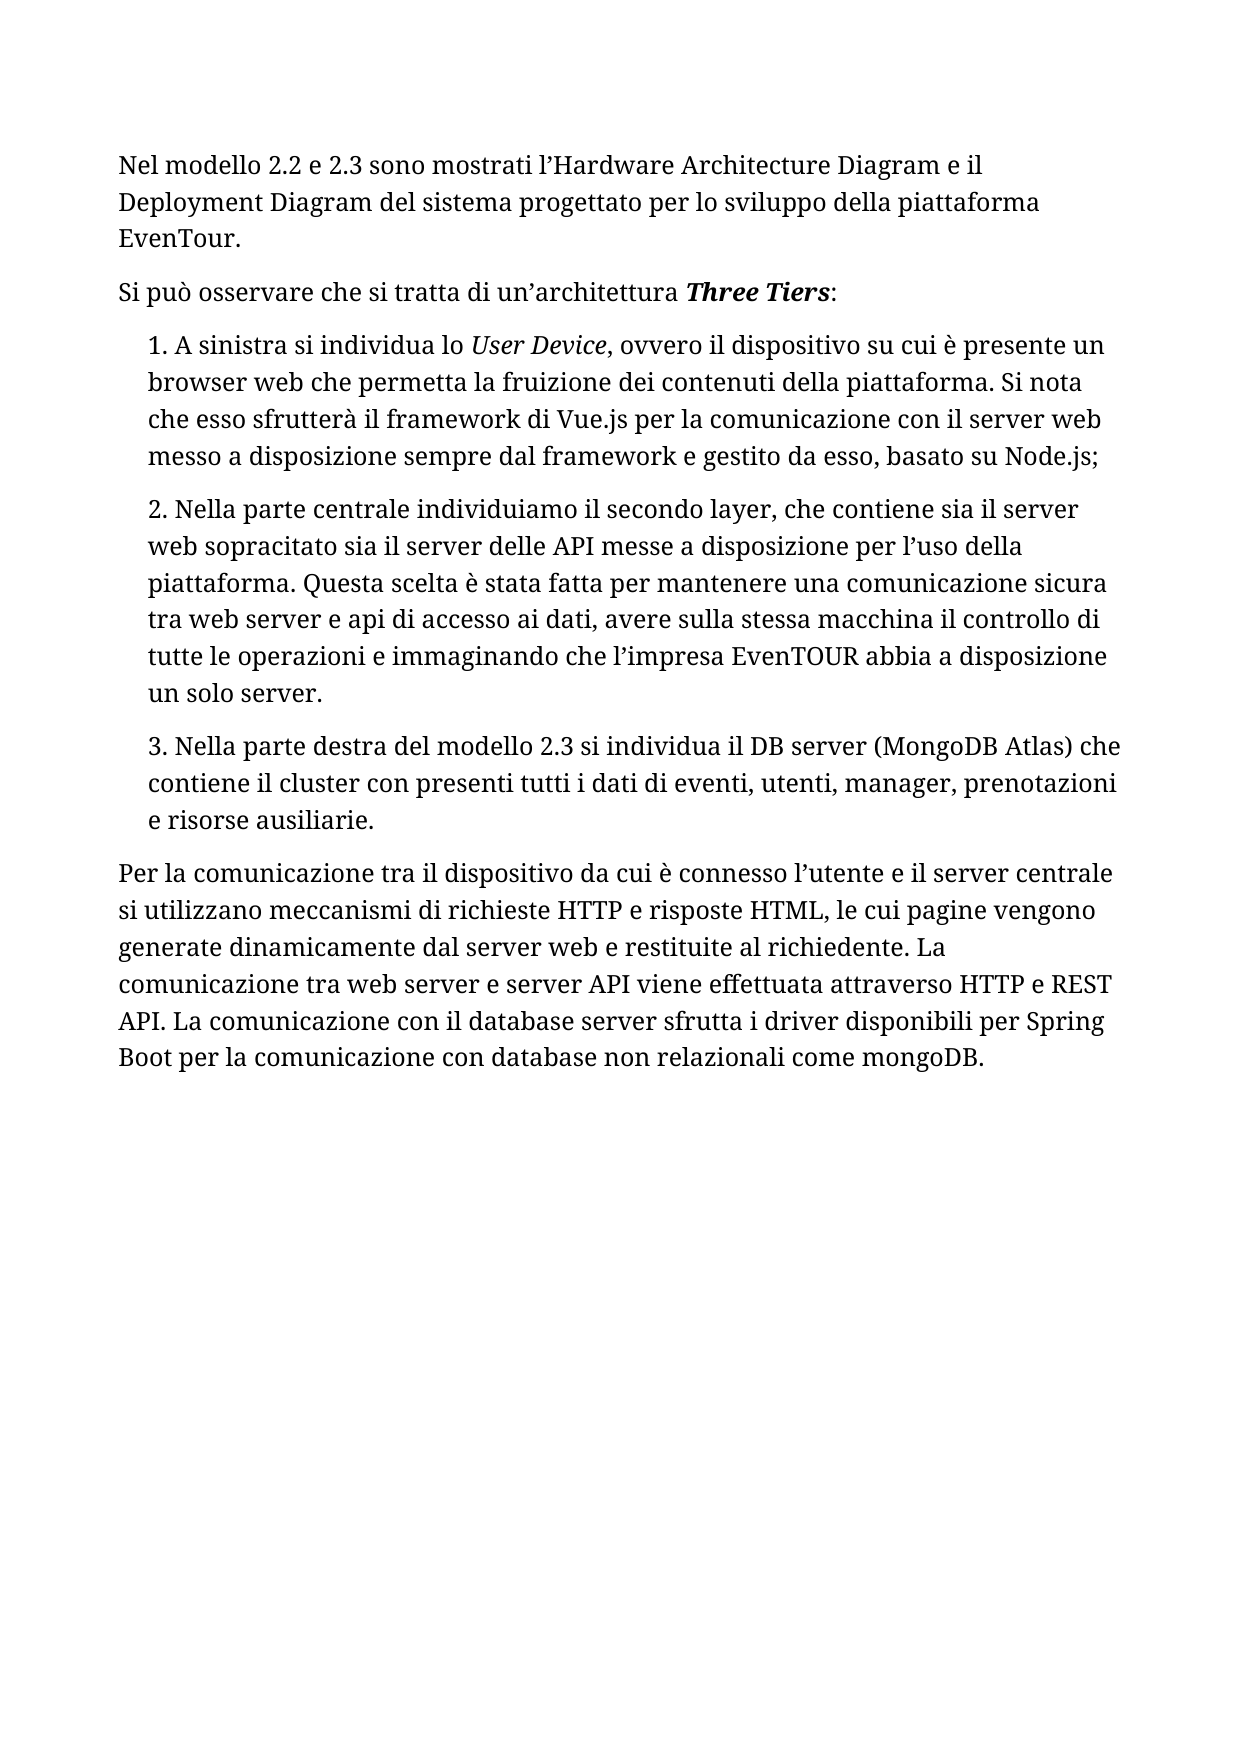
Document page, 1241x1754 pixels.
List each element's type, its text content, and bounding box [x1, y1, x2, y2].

text Per la comunicazione tra il dispositivo da cui è connesso l’utente e il server centrale si utilizzano meccanismi di richieste HTTP e risposte HTML, le cui pagine vengono generate dinamicamente dal server web e restituite al richiedente. La comunicazione tra web server e server API viene effettuata attraverso HTTP e REST API. La comunicazione con il database server sfrutta i driver disponibili per Spring Boot per la comunicazione con database non relazionali come mongoDB. [118, 856, 1122, 1074]
text Si può osservare che si tratta di un’architettura Three Tiers: [118, 274, 1122, 309]
text 2. Nella parte centrale individuiamo il secondo layer, che contiene sia il server web sopracitato sia il server delle API messe a disposizione per l’uso della piattaforma. Questa scelta è stata fatta per mantenere una comunicazione sicura tra web server e api di accesso ai dati, avere sulla stessa macchina il controllo di tutte le operazioni e immaginando che l’impresa EvenTOUR abbia a disposizione un solo server. [148, 492, 1122, 710]
text 1. A sinistra si individua lo User Device, ovvero il dispositivo su cui è presente un browser web che permetta la fruizione dei contenuti della piattaforma. Si nota che esso sfrutterà il framework di Vue.js per la comunicazione con il server web messo a disposizione sempre dal framework e gestito da esso, basato su Node.js; [148, 328, 1122, 472]
text 3. Nella parte destra del modello 2.3 si individua il DB server (MongoDB Atlas) che contiene il cluster con presenti tutti i dati di eventi, utenti, manager, prenotazioni e risorse ausiliarie. [148, 729, 1122, 837]
text Nel modello 2.2 e 2.3 sono mostrati l’Hardware Architecture Diagram e il Deployment Diagram del sistema progettato per lo sviluppo della piattaforma EvenTour. [118, 148, 1122, 255]
